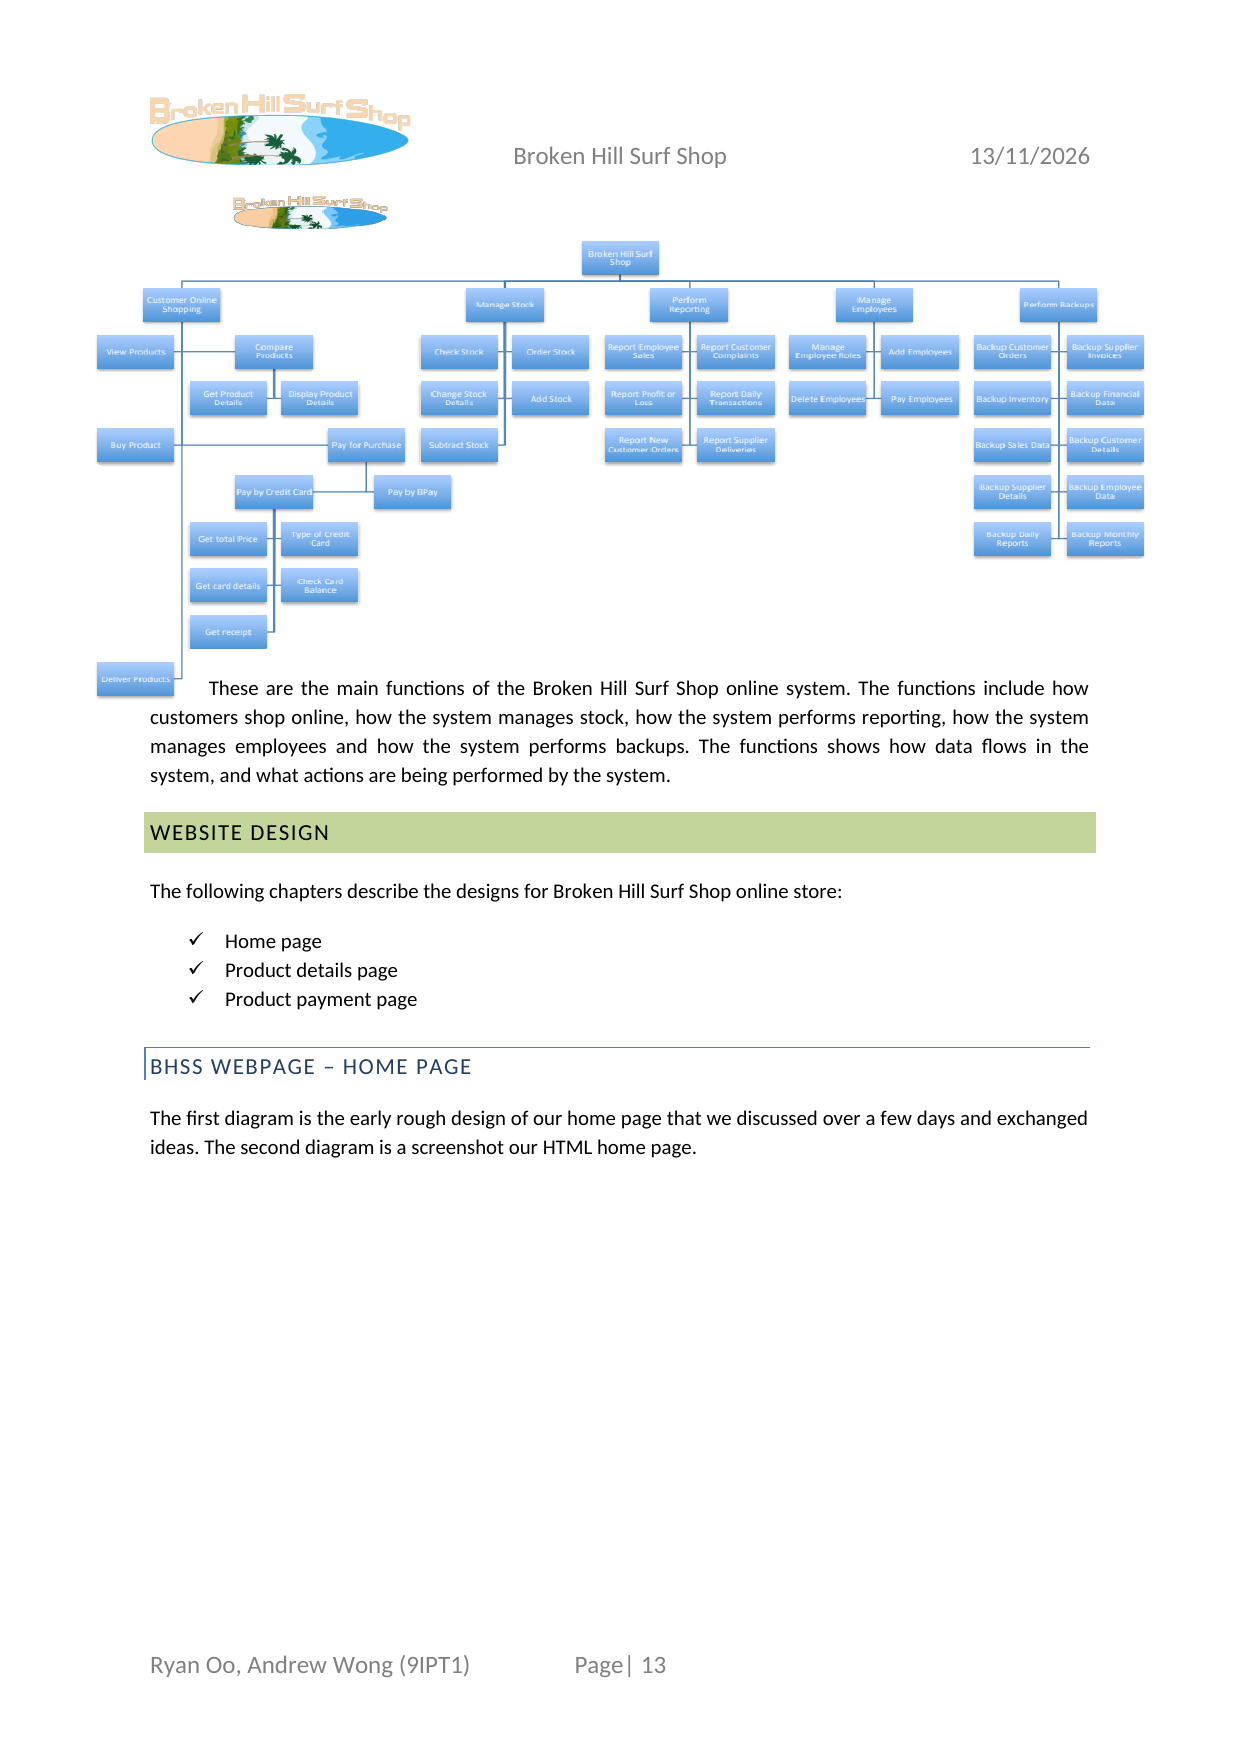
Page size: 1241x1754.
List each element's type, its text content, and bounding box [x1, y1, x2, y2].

list Home page [187, 928, 1090, 953]
text The first diagram is the early rough design of our home page that we discussed over a few days and exchanged ideas. The second diagram is a screenshot our HTML home page. [150, 1105, 1090, 1160]
list Product details page [187, 957, 1090, 982]
list Product payment page [187, 986, 1090, 1012]
subtitle BHSS WeBpage – home page [146, 1048, 1090, 1080]
text These are the main functions of the Broken Hill Surf Shop online system. The functions include how customers shop online, how the system manages stock, how the system performs reporting, how the system manages employees and how the system performs backups. The functions shows how data flows in the system, and what actions are being performed by the system. [150, 675, 1090, 788]
text The following chapters describe the designs for Broken Hill Surf Shop online store: [150, 878, 1090, 903]
subtitle Website Design [150, 819, 1090, 847]
